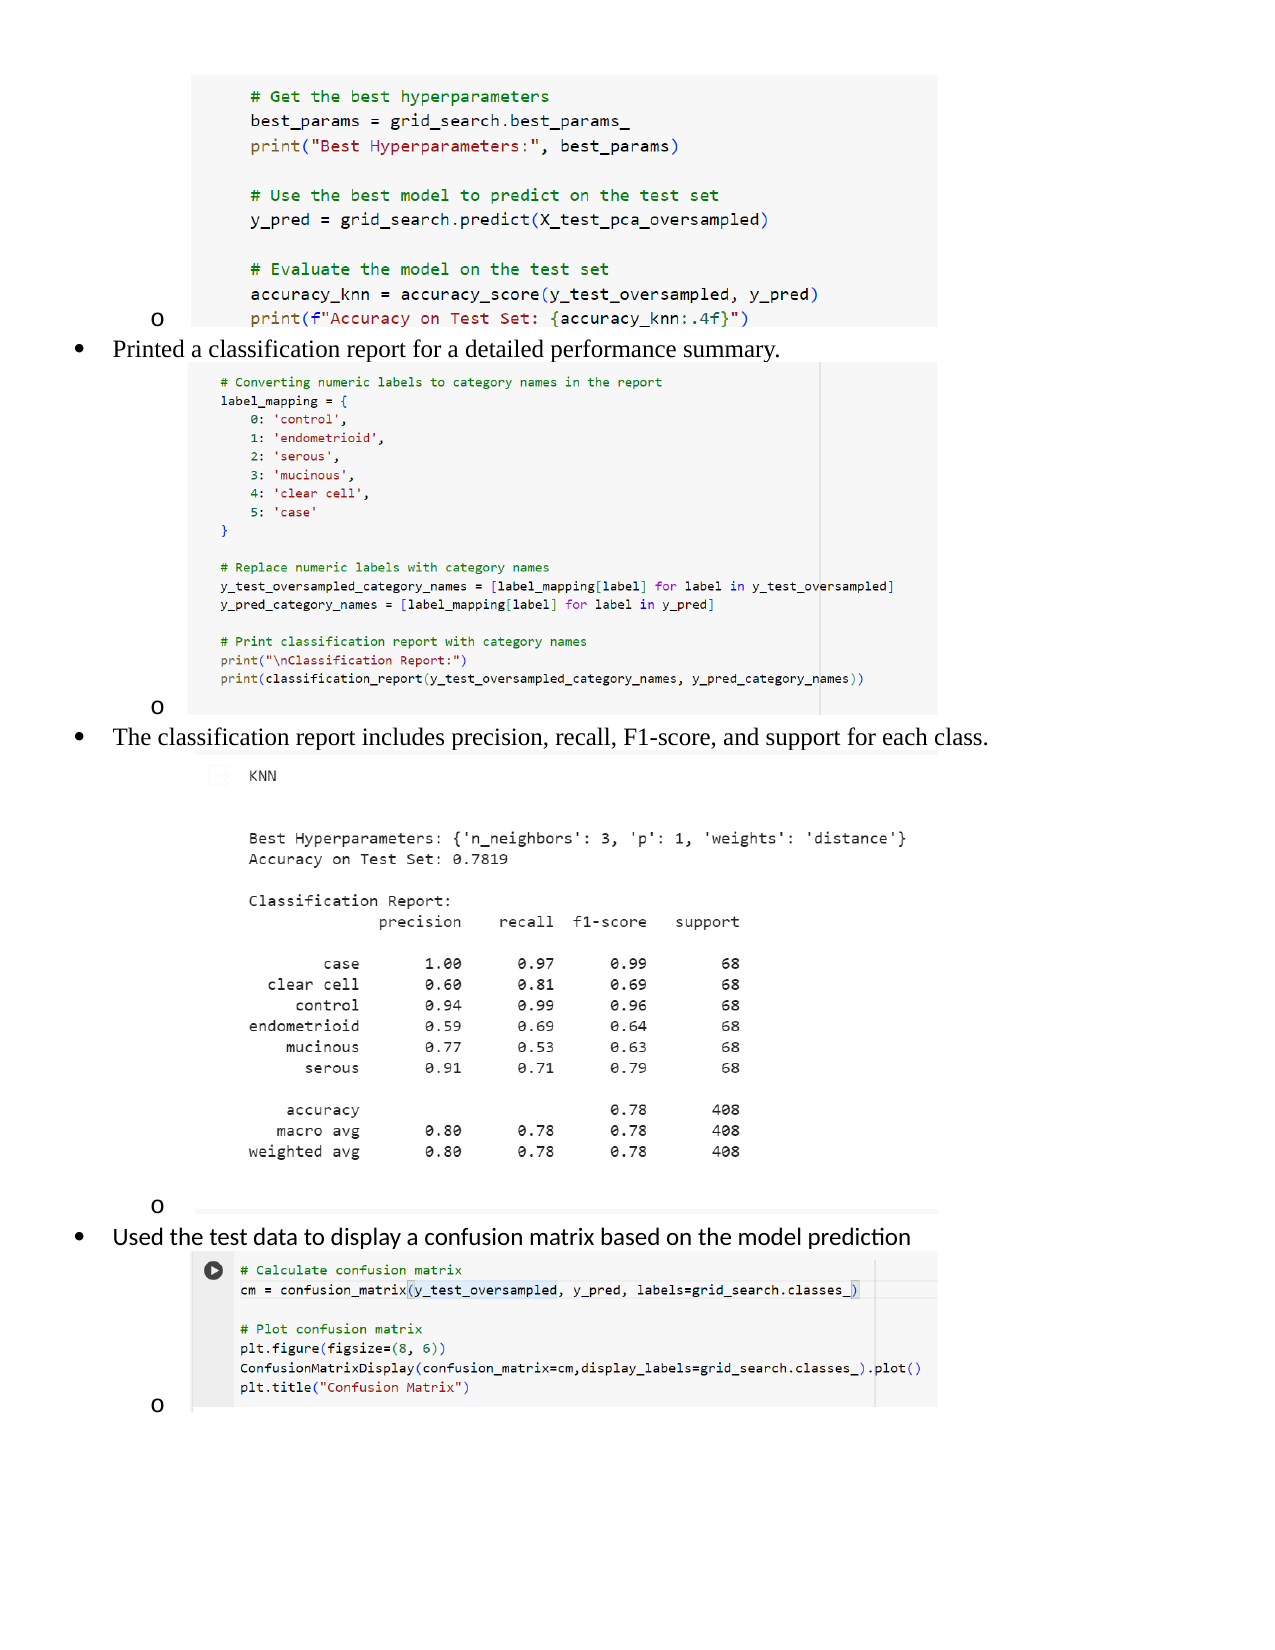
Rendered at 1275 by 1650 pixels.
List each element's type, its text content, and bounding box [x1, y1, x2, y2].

picture [187, 1251, 938, 1412]
list The classification report includes precision, recall, F1-score, and support for each class. [75, 722, 1200, 751]
list Printed a classification report for a detailed performance summary. [75, 334, 1200, 363]
picture [187, 362, 938, 715]
list Used the test data to display a confusion matrix based on the model prediction [75, 1221, 1200, 1251]
picture [187, 75, 938, 327]
picture [187, 750, 938, 1214]
